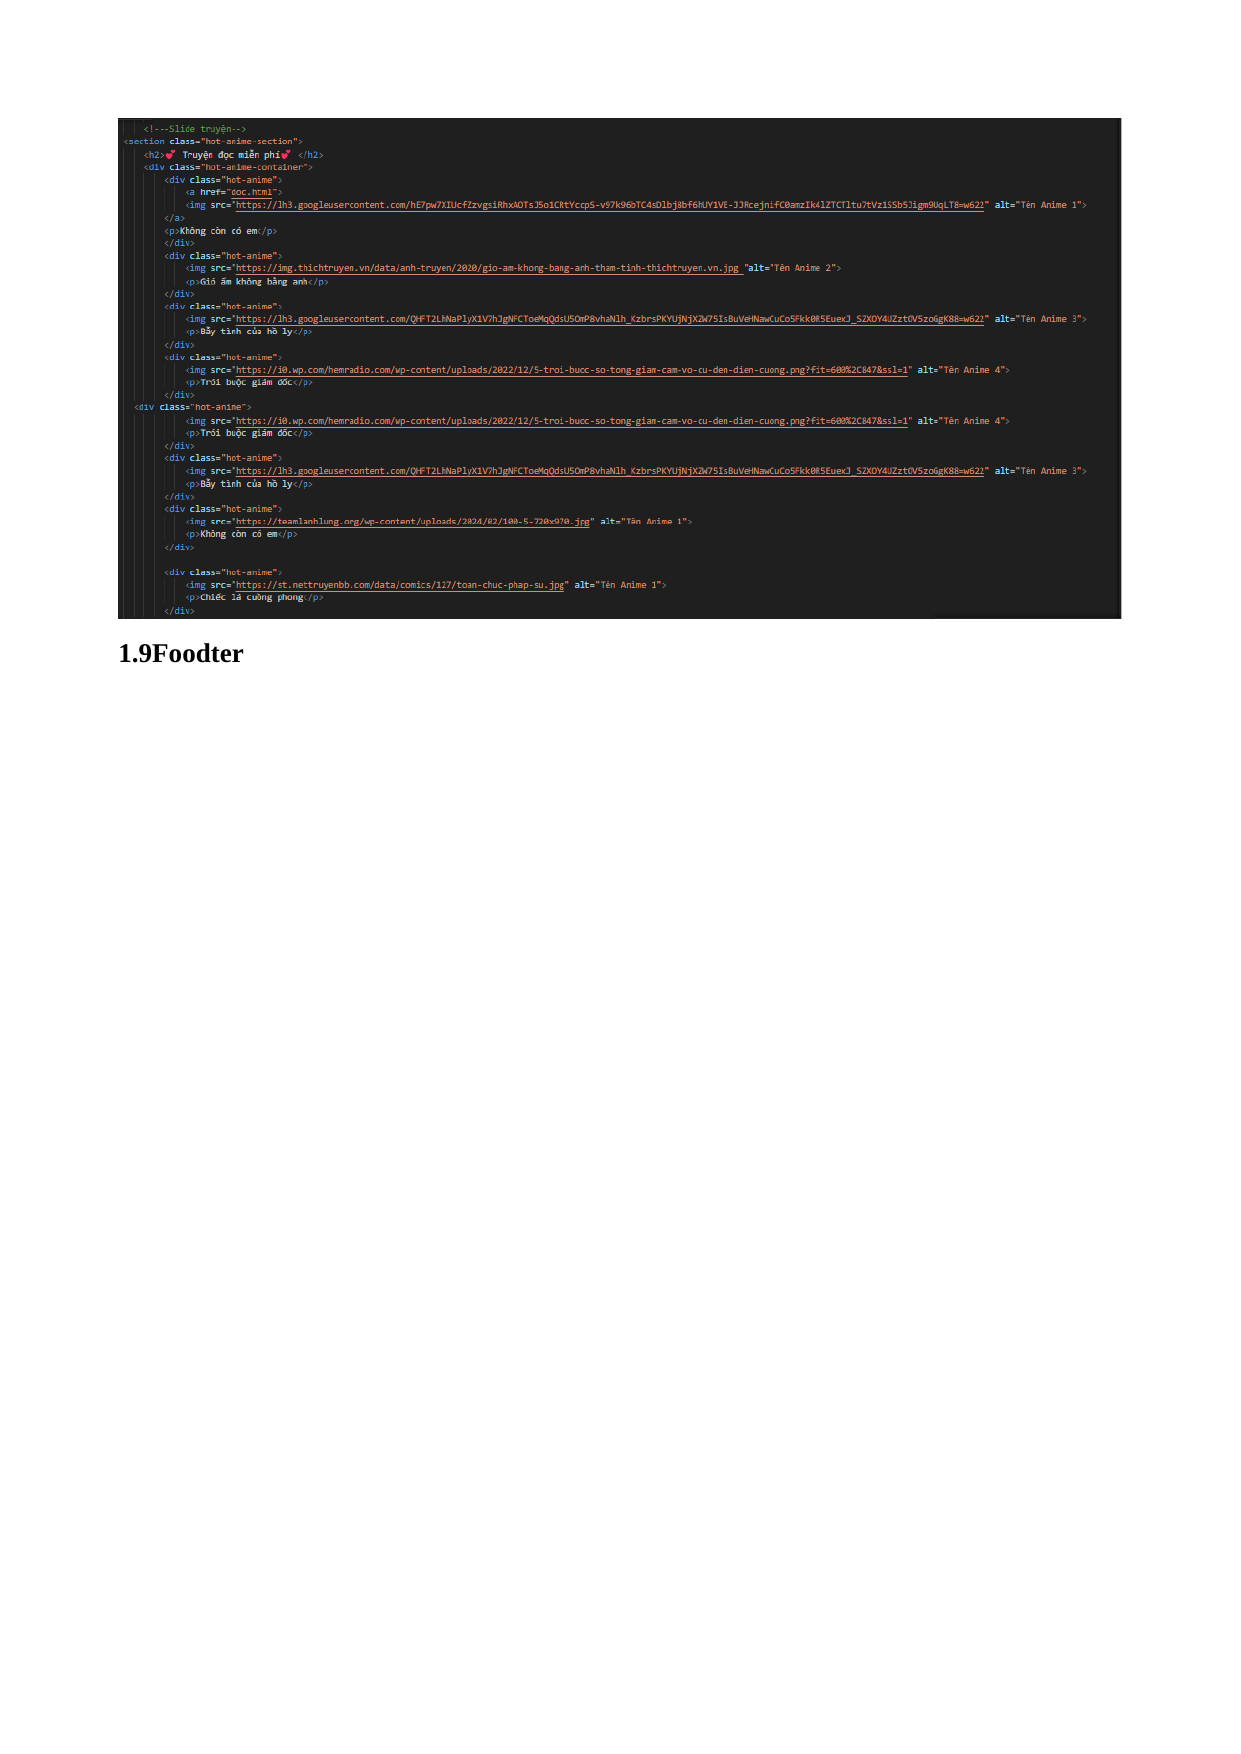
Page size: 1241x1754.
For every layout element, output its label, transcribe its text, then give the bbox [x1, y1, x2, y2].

picture [118, 118, 1122, 619]
text 1.9Foodter [118, 637, 1122, 668]
